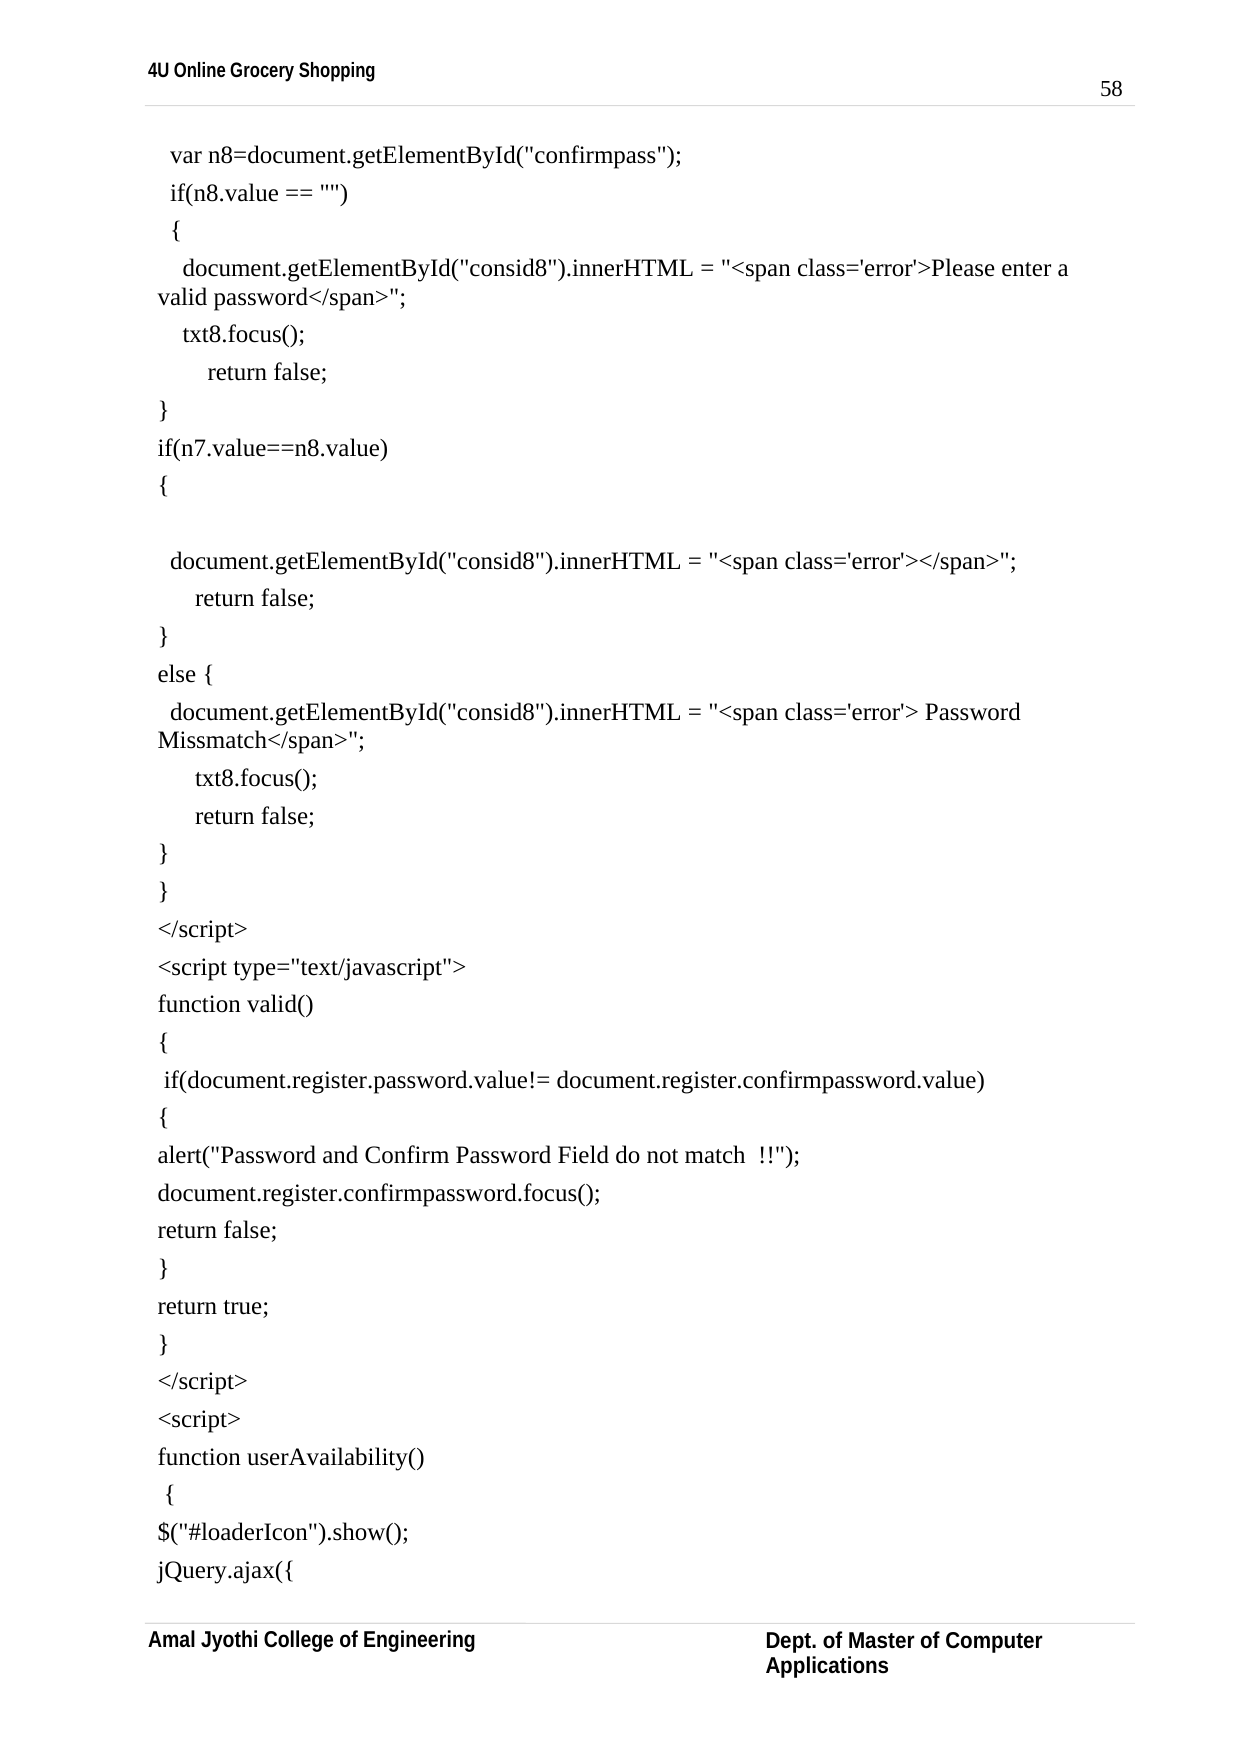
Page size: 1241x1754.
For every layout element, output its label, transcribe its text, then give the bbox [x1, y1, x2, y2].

subtitle <script> [157, 1404, 1115, 1433]
subtitle { [157, 1102, 1115, 1131]
subtitle { [157, 215, 1115, 244]
subtitle if(n8.value == "") [157, 178, 1115, 206]
subtitle document.getElementById("consid8").innerHTML = "<span class='error'>Please enter a valid password</span>"; [157, 253, 1115, 311]
subtitle <script type="text/javascript"> [157, 952, 1115, 980]
subtitle document.getElementById("consid8").innerHTML = "<span class='error'></span>"; [157, 546, 1115, 574]
subtitle document.getElementById("consid8").innerHTML = "<span class='error'> Password Missmatch</span>"; [157, 697, 1115, 754]
subtitle function userAvailability() [157, 1442, 1115, 1471]
subtitle } [157, 838, 1115, 867]
subtitle document.register.confirmpassword.focus(); [157, 1178, 1115, 1207]
subtitle </script> [157, 1366, 1115, 1395]
subtitle function valid() [157, 989, 1115, 1018]
subtitle } [157, 876, 1115, 905]
subtitle return false; [157, 801, 1115, 829]
subtitle return false; [157, 1216, 1115, 1244]
subtitle } [157, 1253, 1115, 1282]
subtitle txt8.focus(); [157, 763, 1115, 792]
subtitle { [157, 1027, 1115, 1056]
subtitle return true; [157, 1291, 1115, 1320]
subtitle jQuery.ajax({ [157, 1555, 1115, 1584]
subtitle } [157, 395, 1115, 424]
subtitle } [157, 621, 1115, 650]
subtitle } [157, 1329, 1115, 1357]
subtitle return false; [157, 357, 1115, 386]
subtitle { [157, 1479, 1115, 1508]
subtitle else { [157, 659, 1115, 688]
subtitle txt8.focus(); [157, 319, 1115, 348]
subtitle $("#loaderIcon").show(); [157, 1517, 1115, 1546]
subtitle </script> [157, 914, 1115, 943]
subtitle { [157, 470, 1115, 499]
subtitle if(n7.value==n8.value) [157, 433, 1115, 461]
subtitle return false; [157, 583, 1115, 612]
subtitle if(document.register.password.value!= document.register.confirmpassword.value) [157, 1065, 1115, 1093]
subtitle var n8=document.getElementById("confirmpass"); [157, 140, 1115, 169]
subtitle alert("Password and Confirm Password Field do not match !!"); [157, 1140, 1115, 1169]
